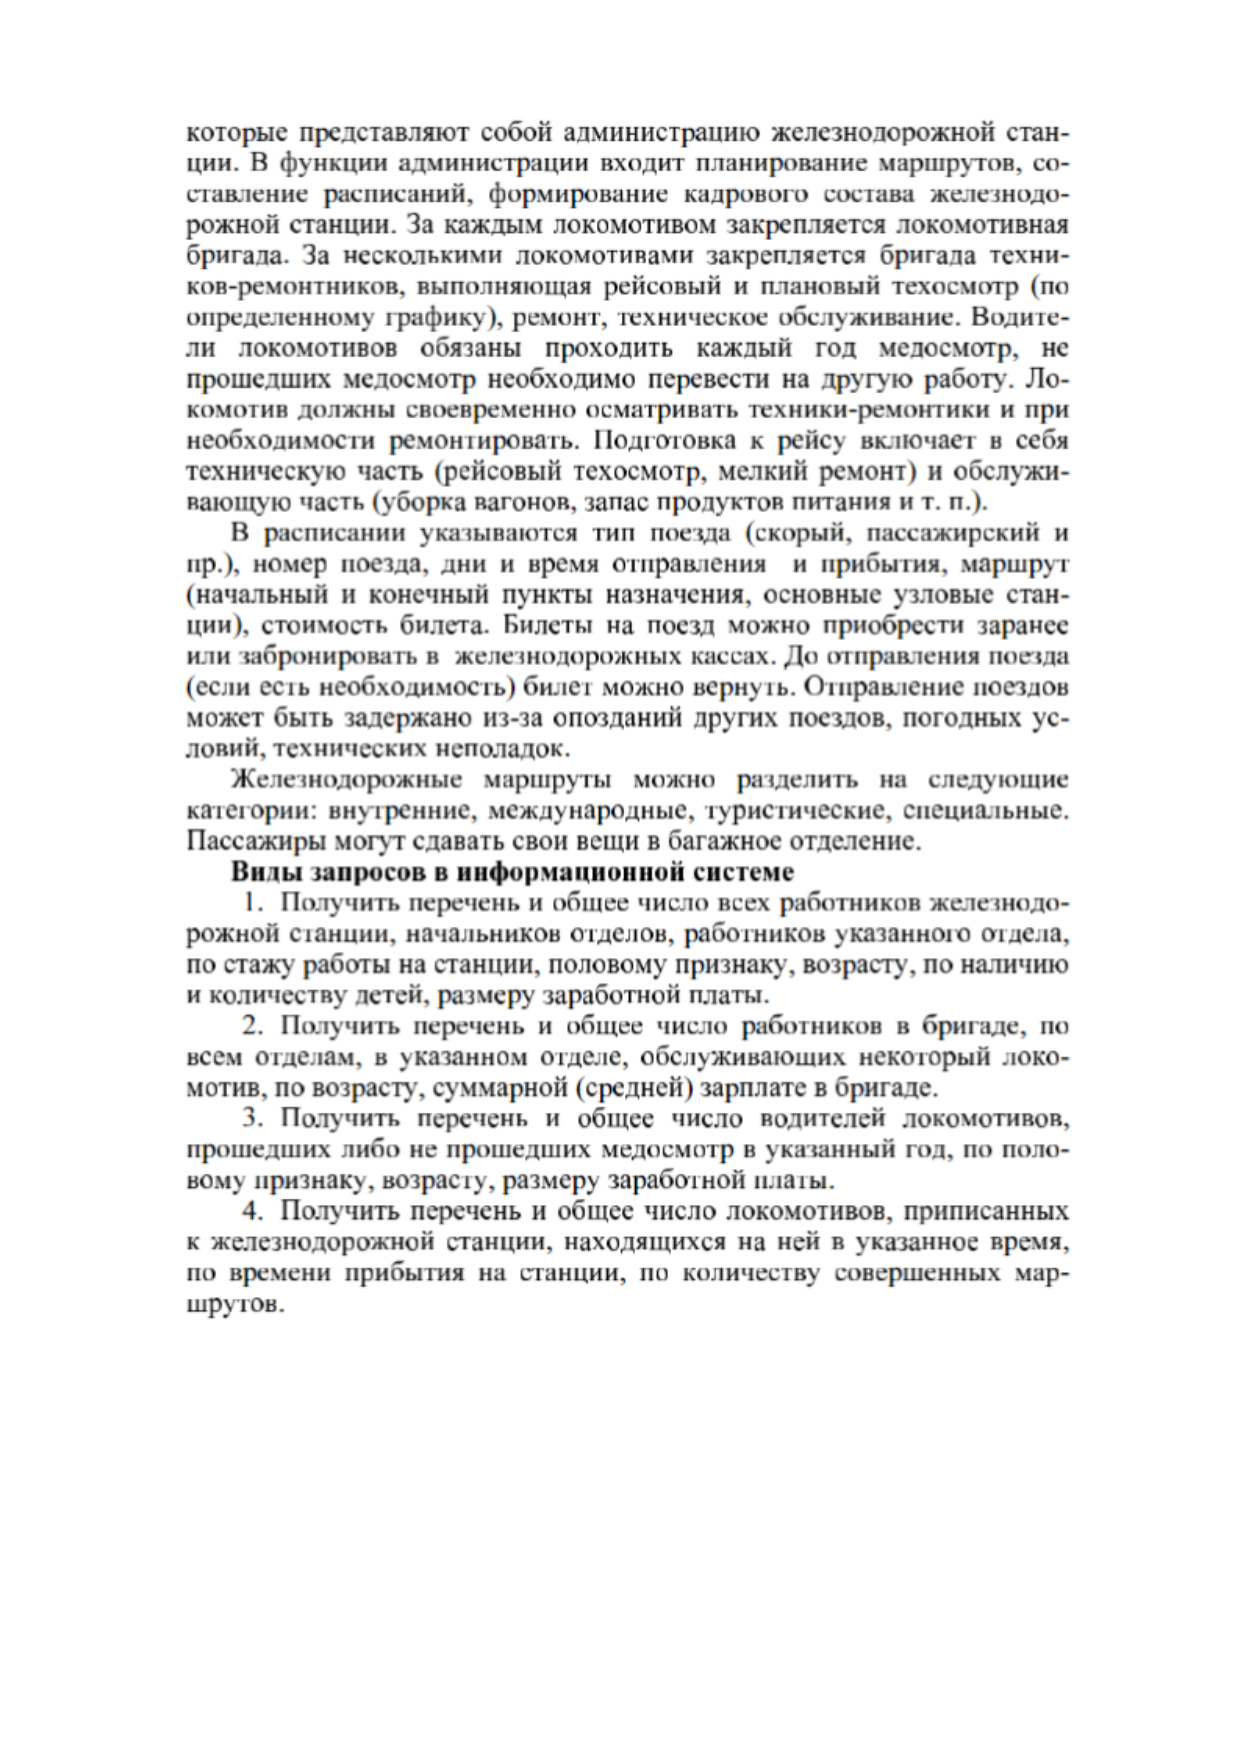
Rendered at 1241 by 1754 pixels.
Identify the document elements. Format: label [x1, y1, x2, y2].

picture [177, 118, 1079, 1326]
